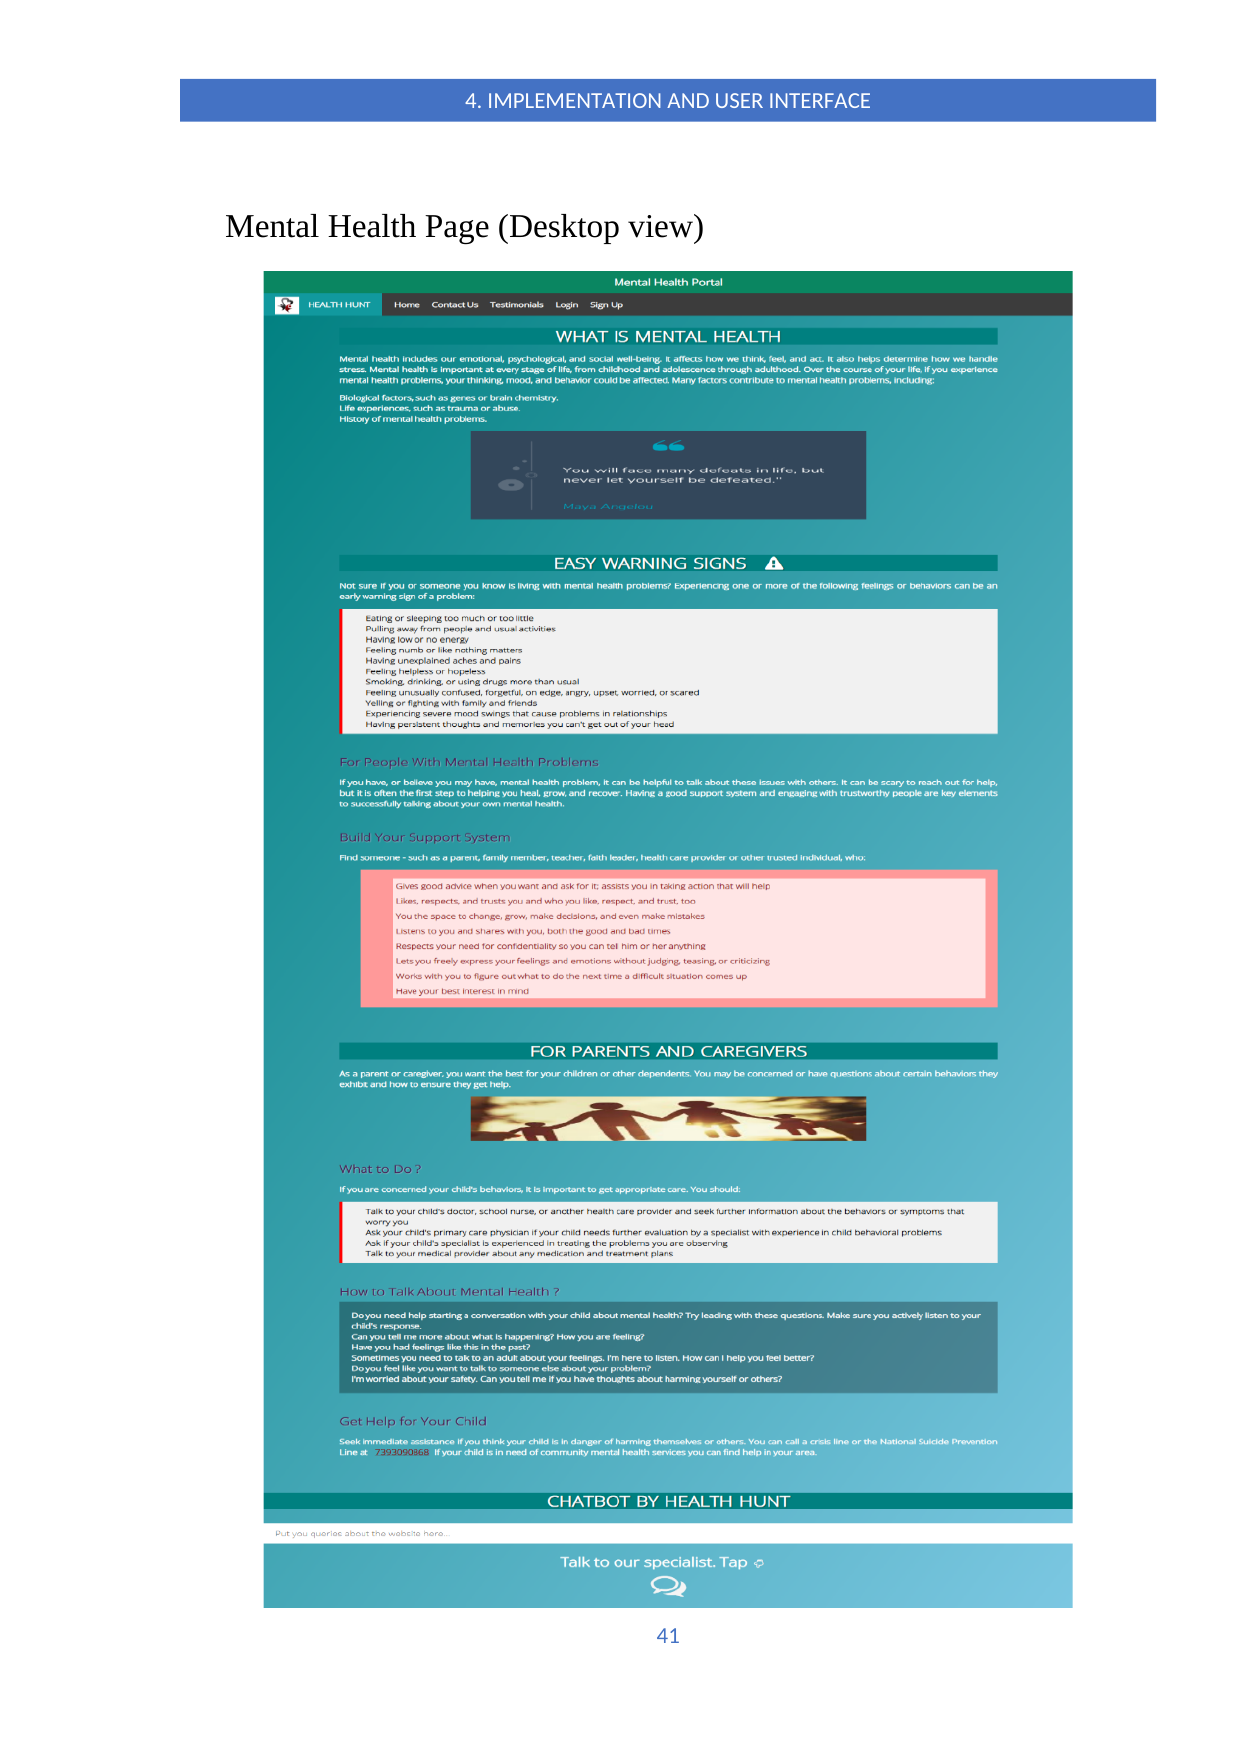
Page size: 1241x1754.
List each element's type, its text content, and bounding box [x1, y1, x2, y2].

text Mental Health Page (Desktop view) [175, 207, 1161, 245]
picture [263, 271, 1073, 1608]
